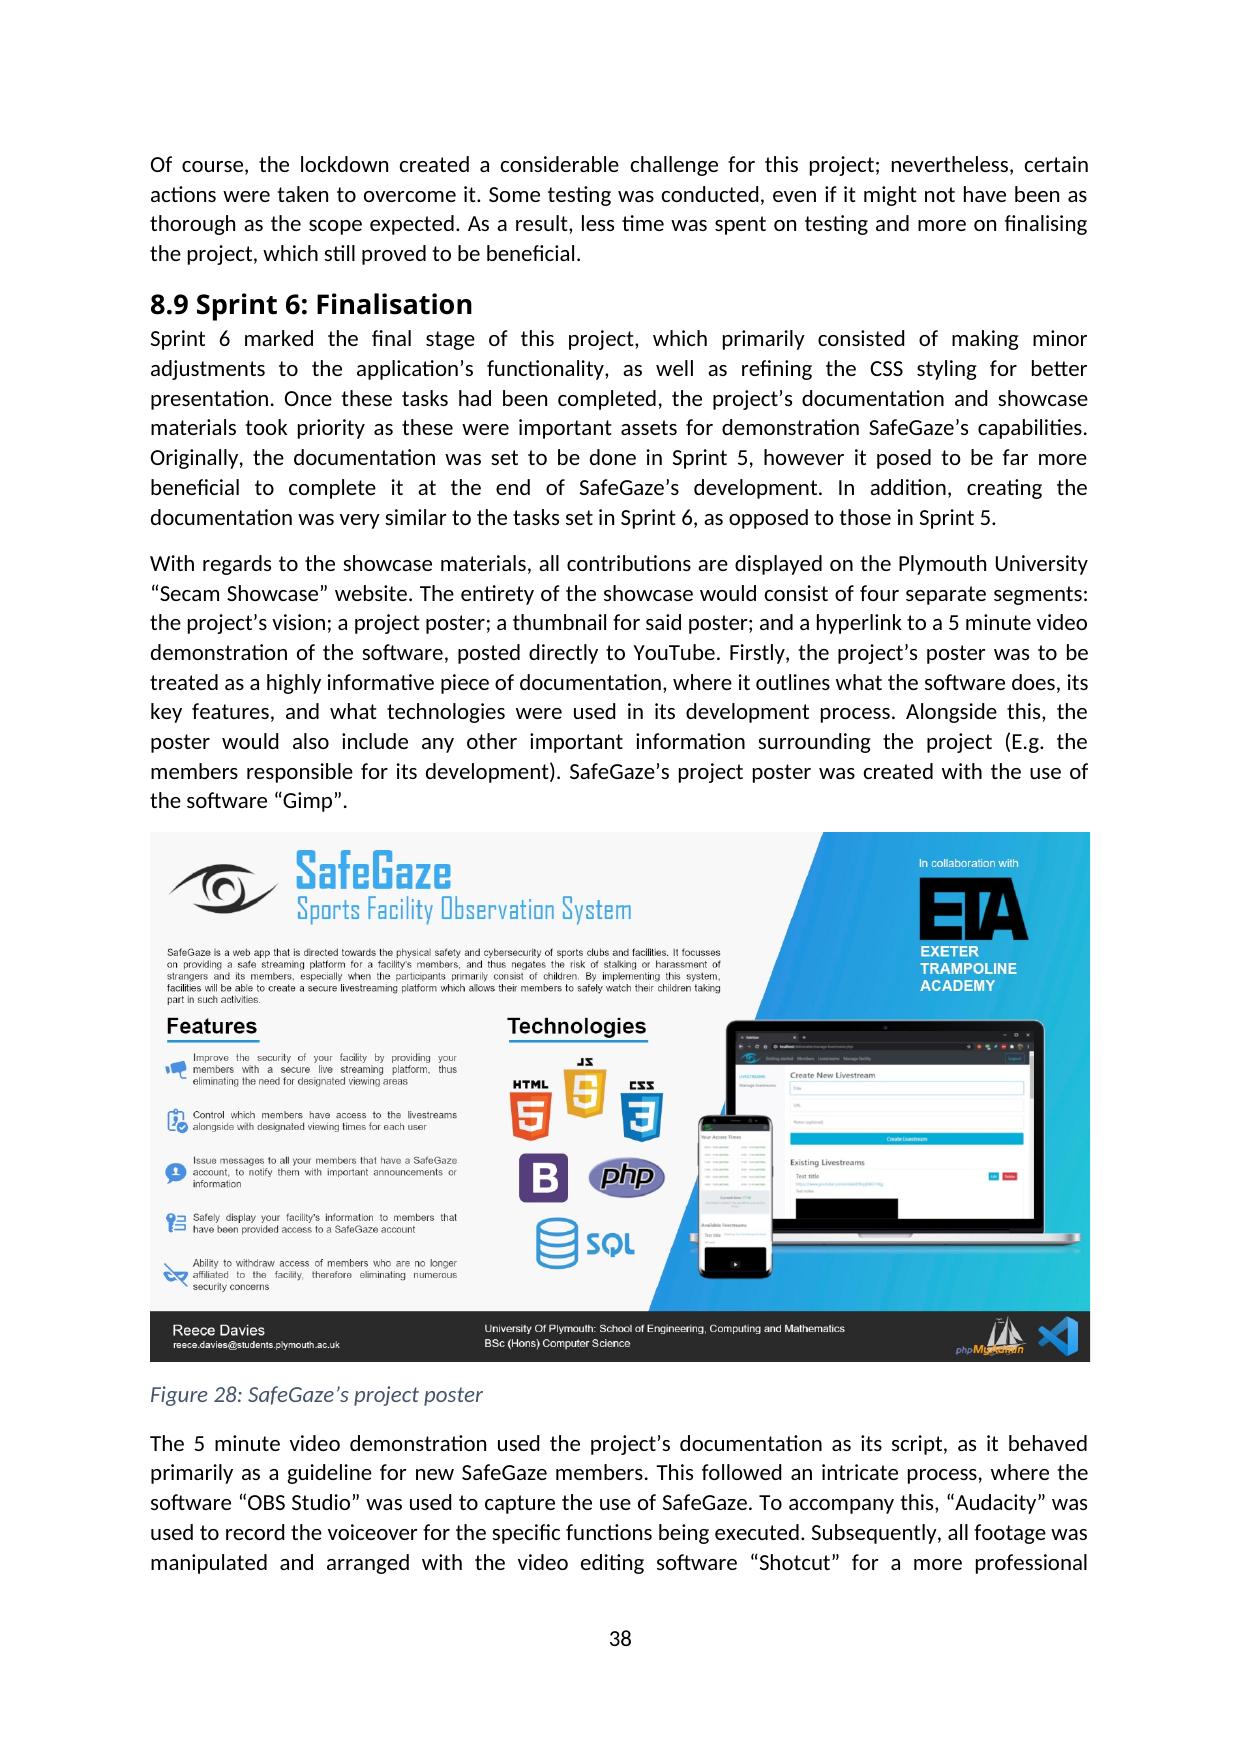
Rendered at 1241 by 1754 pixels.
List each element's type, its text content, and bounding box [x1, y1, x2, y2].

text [150, 1429, 1090, 1576]
picture [150, 832, 1091, 1362]
text With regards to the showcase materials, all contributions are displayed on the Plymouth University “Secam Showcase” website. The entirety of the showcase would consist of four separate segments: the project’s vision; a project poster; a thumbnail for said poster; and a hyperlink to a 5 minute video demonstration of the software, posted directly to YouTube. Firstly, the project’s poster was to be treated as a highly informative piece of documentation, where it outlines what the software does, its key features, and what technologies were used in its development process. Alongside this, the poster would also include any other important information surrounding the project (E.g. the members responsible for its development). SafeGaze’s project poster was created with the use of the software “Gimp”. [150, 549, 1090, 814]
text Sprint 6 marked the final stage of this project, which primarily consisted of making minor adjustments to the application’s functionality, as well as refining the CSS styling for better presentation. Once these tasks had been completed, the project’s documentation and showcase materials took priority as these were important assets for demonstration SafeGaze’s capabilities. Originally, the documentation was set to be done in Sprint 5, however it posed to be far more beneficial to complete it at the end of SafeGaze’s development. In addition, creating the documentation was very similar to the tasks set in Sprint 6, as opposed to those in Sprint 5. [150, 324, 1090, 531]
text Figure 28: SafeGaze’s project poster [150, 1380, 1090, 1408]
subtitle 8.9 Sprint 6: Finalisation [150, 285, 1090, 322]
text Of course, the lockdown created a considerable challenge for this project; nevertheless, certain actions were taken to overcome it. Some testing was conducted, even if it might not have been as thorough as the scope expected. As a result, less time was spent on testing and more on finalising the project, which still proved to be beneficial. [150, 150, 1090, 267]
